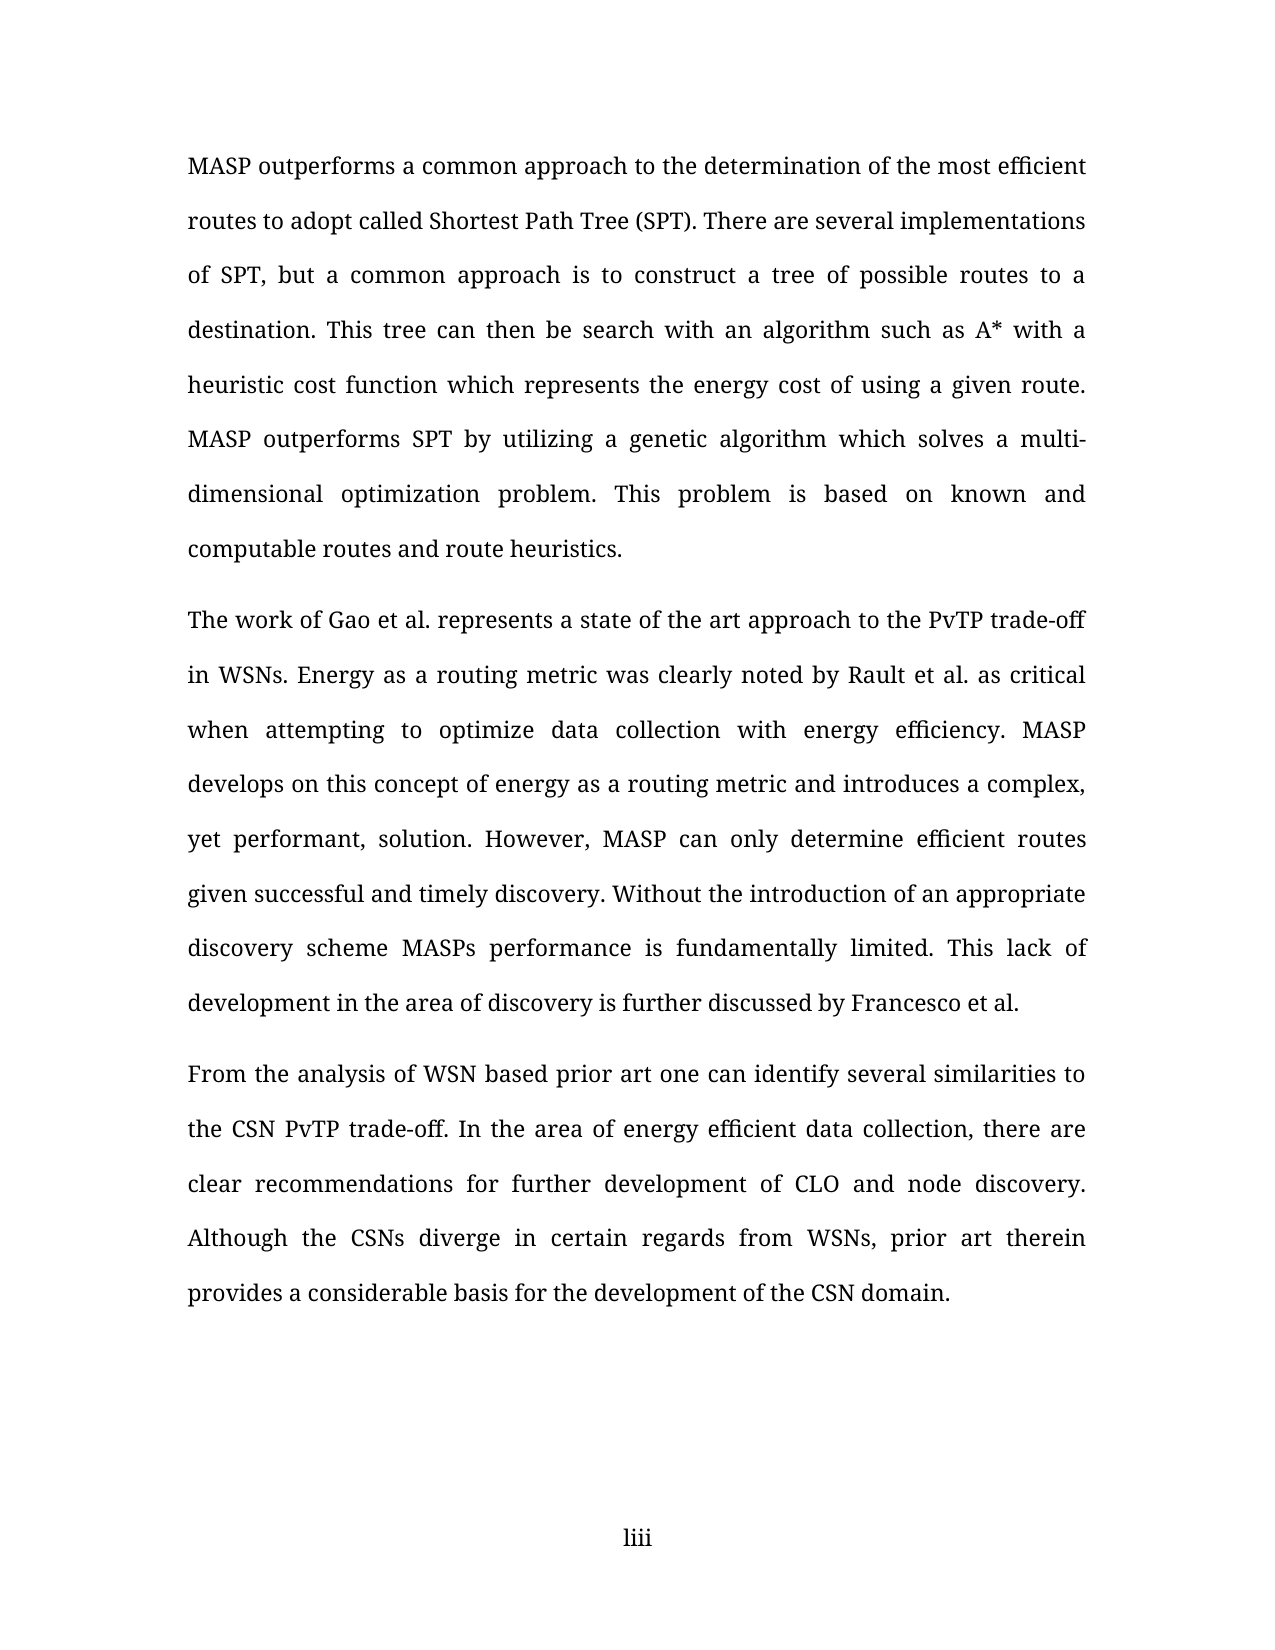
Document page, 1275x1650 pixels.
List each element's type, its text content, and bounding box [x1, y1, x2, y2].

text MASP outperforms a common approach to the determination of the most efficient routes to adopt called Shortest Path Tree (SPT). There are several implementations of SPT, but a common approach is to construct a tree of possible routes to a destination. This tree can then be search with an algorithm such as A* with a heuristic cost function which represents the energy cost of using a given route. MASP outperforms SPT by utilizing a genetic algorithm which solves a multi-dimensional optimization problem. This problem is based on known and computable routes and route heuristics. [187, 150, 1087, 564]
text From the analysis of WSN based prior art one can identify several similarities to the CSN PvTP trade-off. In the area of energy efficient data collection, there are clear recommendations for further development of CLO and node discovery. Although the CSNs diverge in certain regards from WSNs, prior art therein provides a considerable basis for the development of the CSN domain. [187, 1058, 1087, 1308]
text The work of Gao et al. represents a state of the art approach to the PvTP trade-off in WSNs. Energy as a routing metric was clearly noted by Rault et al. as critical when attempting to optimize data collection with energy efficiency. MASP develops on this concept of energy as a routing metric and introduces a complex, yet performant, solution. However, MASP can only determine efficient routes given successful and timely discovery. Without the introduction of an appropriate discovery scheme MASPs performance is fundamentally limited. This lack of development in the area of discovery is further discussed by Francesco et al. [187, 604, 1087, 1018]
